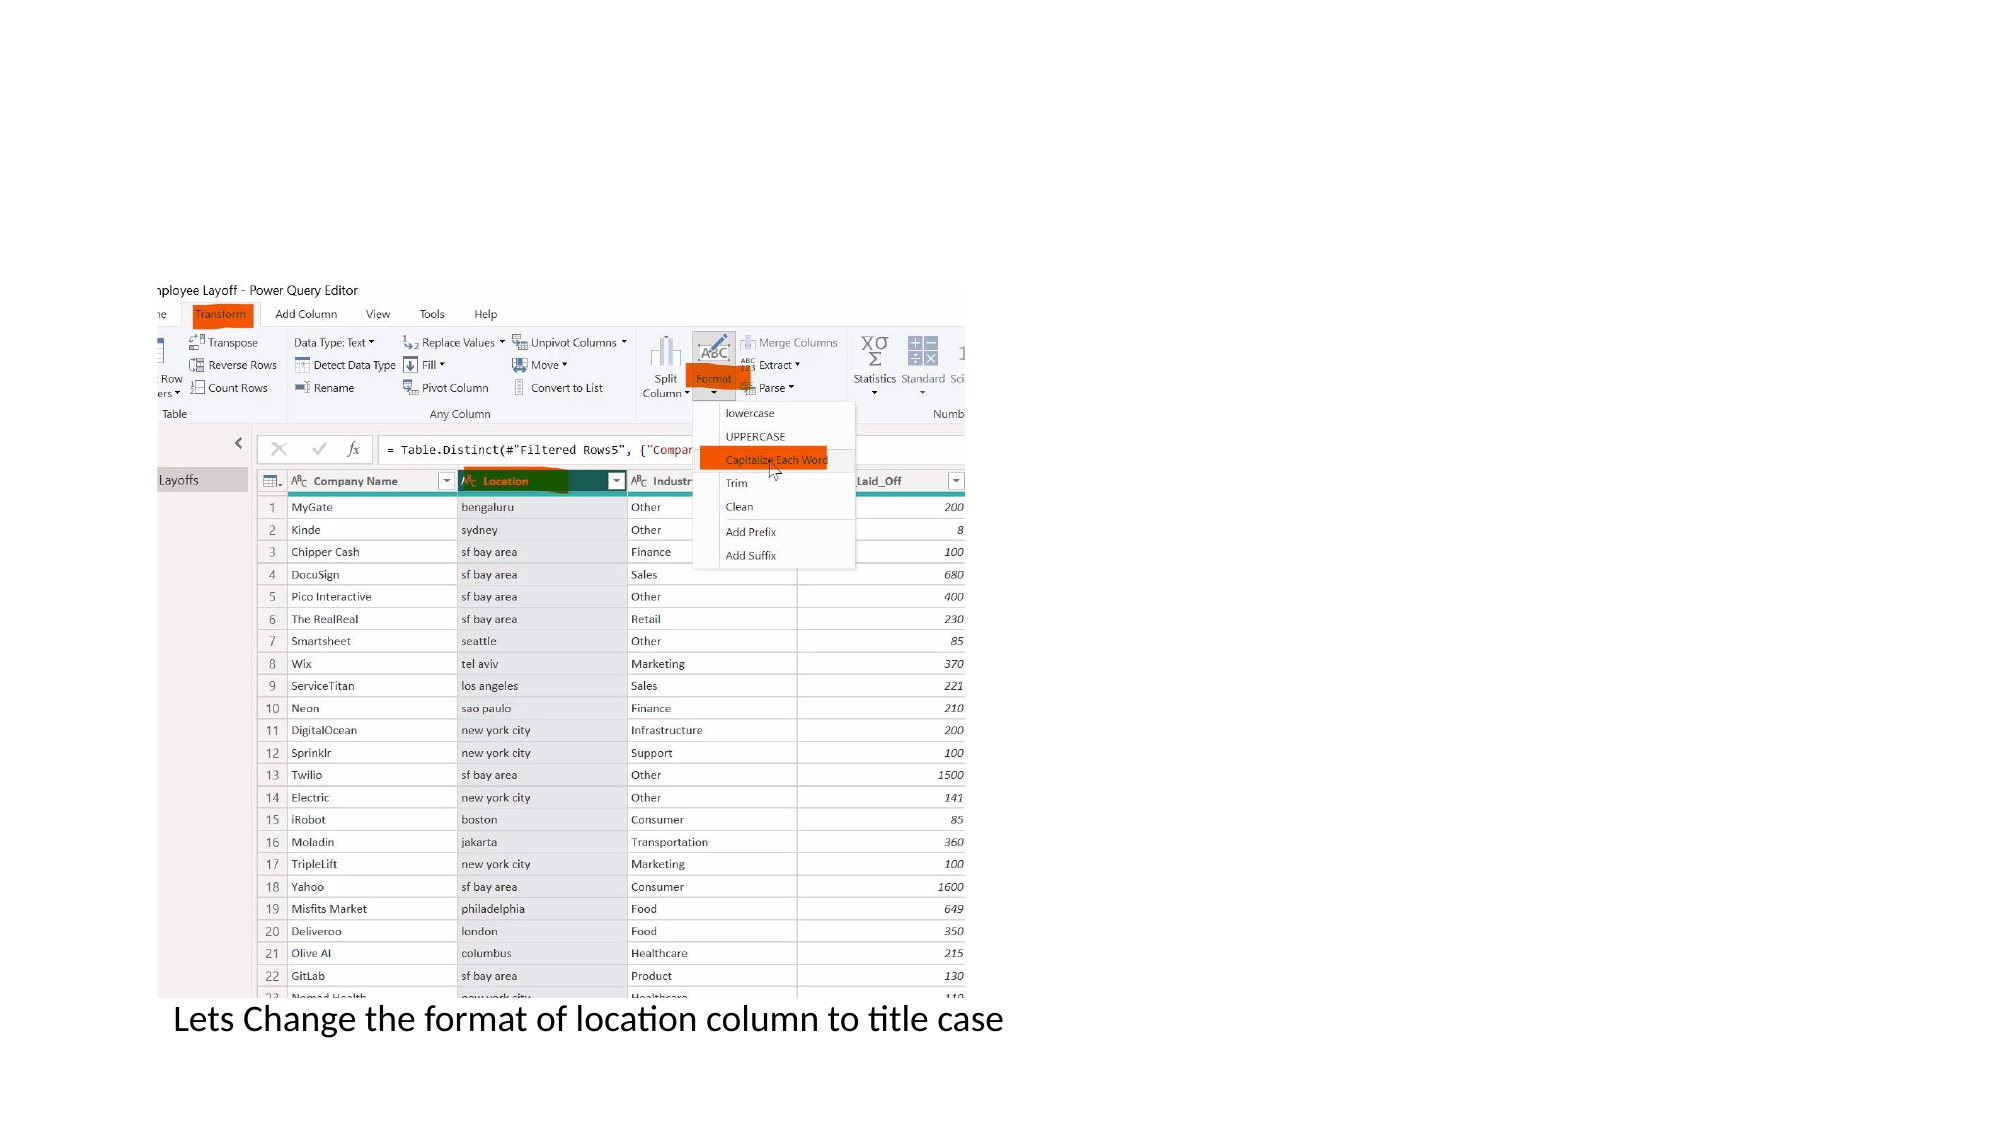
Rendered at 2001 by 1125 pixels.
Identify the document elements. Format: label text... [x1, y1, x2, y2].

picture [157, 283, 965, 998]
